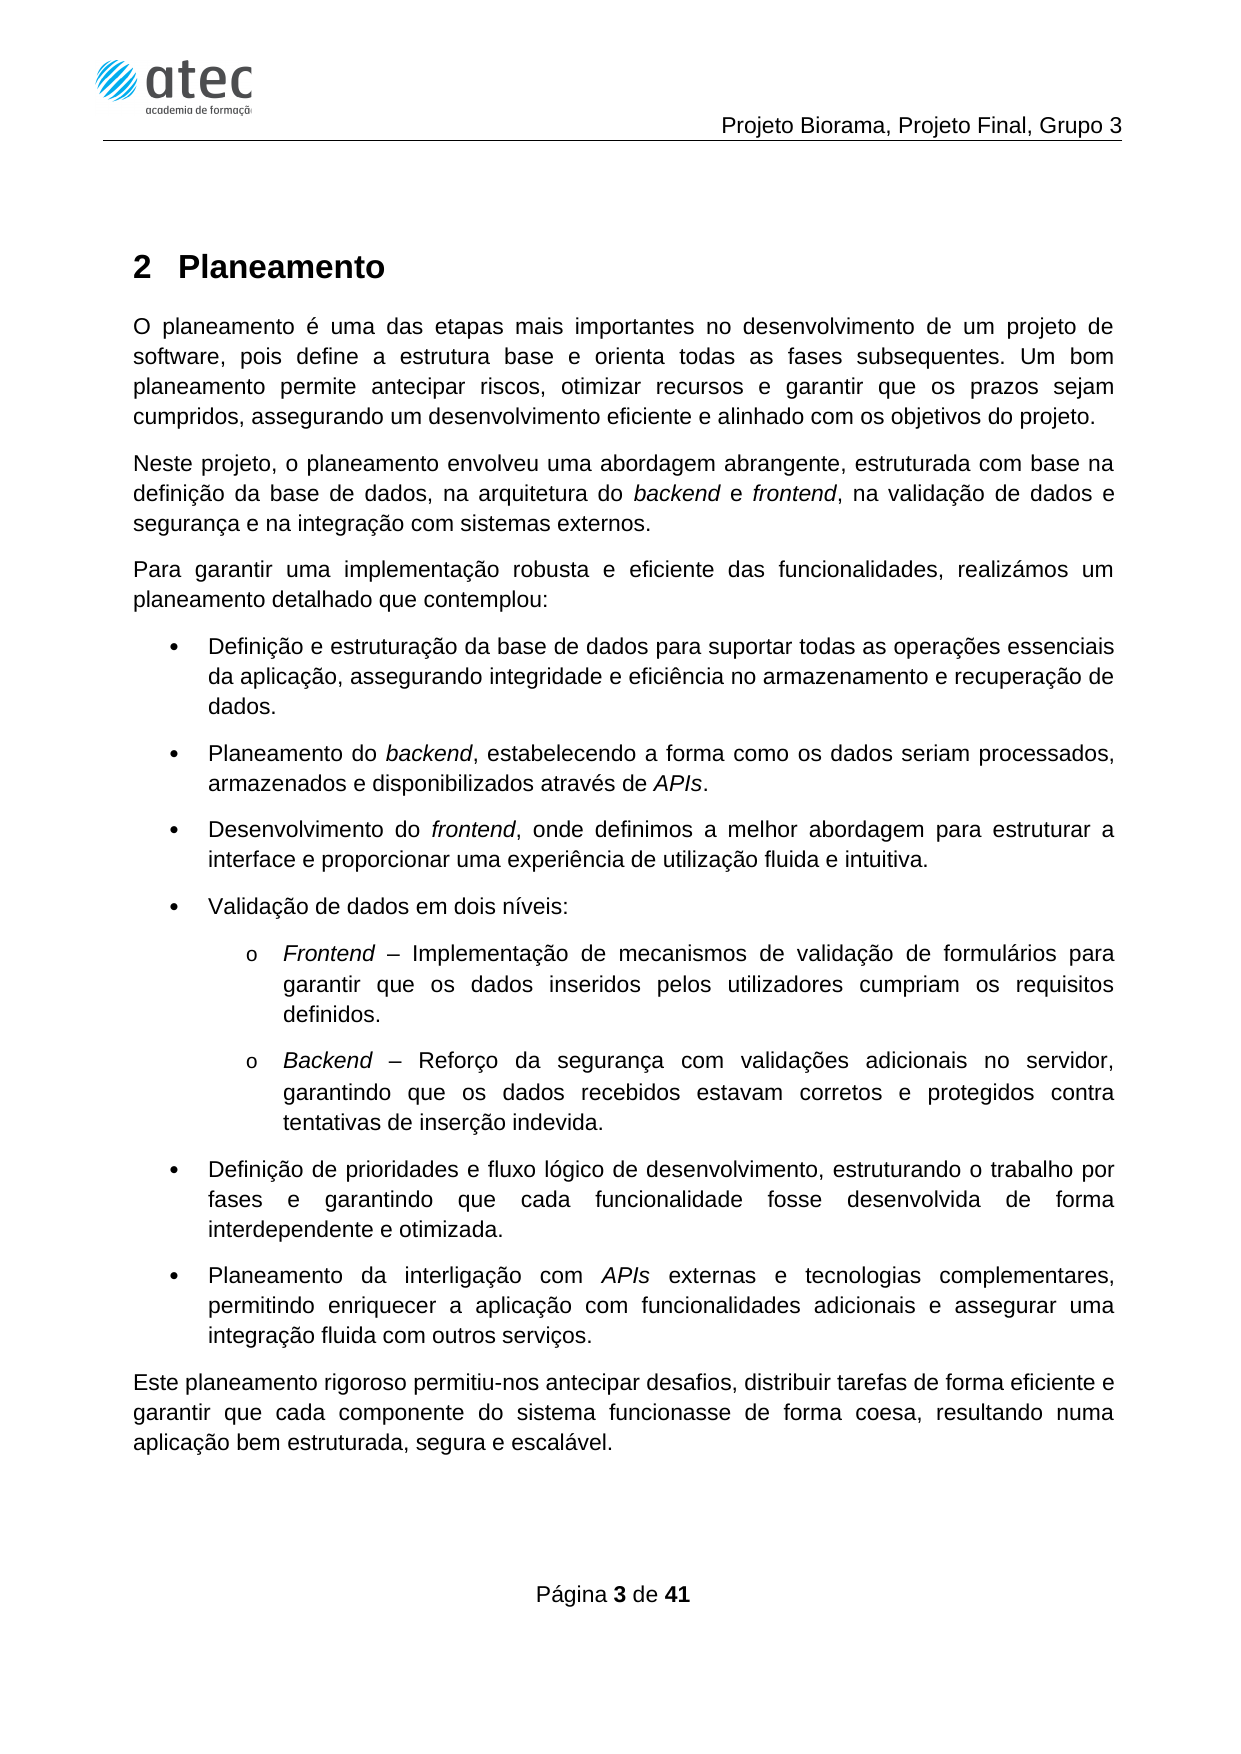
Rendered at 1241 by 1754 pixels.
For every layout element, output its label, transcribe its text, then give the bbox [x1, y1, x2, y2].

picture [95, 60, 252, 116]
text O planeamento é uma das etapas mais importantes no desenvolvimento de um projeto de software, pois define a estrutura base e orienta todas as fases subsequentes. Um bom planeamento permite antecipar riscos, otimizar recursos e garantir que os prazos sejam cumpridos, assegurando um desenvolvimento eficiente e alinhado com os objetivos do projeto. [133, 313, 1115, 429]
subtitle Planeamento [133, 247, 1122, 285]
list Planeamento da interligação com APIs externas e tecnologias complementares, permitindo enriquecer a aplicação com funcionalidades adicionais e assegurar uma integração fluida com outros serviços. [170, 1262, 1115, 1348]
text Neste projeto, o planeamento envolveu uma abordagem abrangente, estruturada com base na definição da base de dados, na arquitetura do backend e frontend, na validação de dados e segurança e na integração com sistemas externos. [133, 449, 1115, 536]
list Definição de prioridades e fluxo lógico de desenvolvimento, estruturando o trabalho por fases e garantindo que cada funcionalidade fosse desenvolvida de forma interdependente e otimizada. [170, 1156, 1115, 1242]
list Backend – Reforço da segurança com validações adicionais no servidor, garantindo que os dados recebidos estavam corretos e protegidos contra tentativas de inserção indevida. [245, 1047, 1115, 1135]
list Frontend – Implementação de mecanismos de validação de formulários para garantir que os dados inseridos pelos utilizadores cumpriam os requisitos definidos. [245, 939, 1115, 1027]
picture [103, 66, 112, 75]
list Definição e estruturação da base de dados para suportar todas as operações essenciais da aplicação, assegurando integridade e eficiência no armazenamento e recuperação de dados. [170, 633, 1115, 719]
list Desenvolvimento do frontend, onde definimos a melhor abordagem para estruturar a interface e proporcionar uma experiência de utilização fluida e intuitiva. [170, 816, 1115, 872]
list Validação de dados em dois níveis: [170, 893, 1115, 919]
text Este planeamento rigoroso permitiu-nos antecipar desafios, distribuir tarefas de forma eficiente e garantir que cada componente do sistema funcionasse de forma coesa, resultando numa aplicação bem estruturada, segura e escalável. [133, 1369, 1115, 1455]
text Para garantir uma implementação robusta e eficiente das funcionalidades, realizámos um planeamento detalhado que contemplou: [133, 556, 1115, 612]
list Planeamento do backend, estabelecendo a forma como os dados seriam processados, armazenados e disponibilizados através de APIs. [170, 739, 1115, 796]
